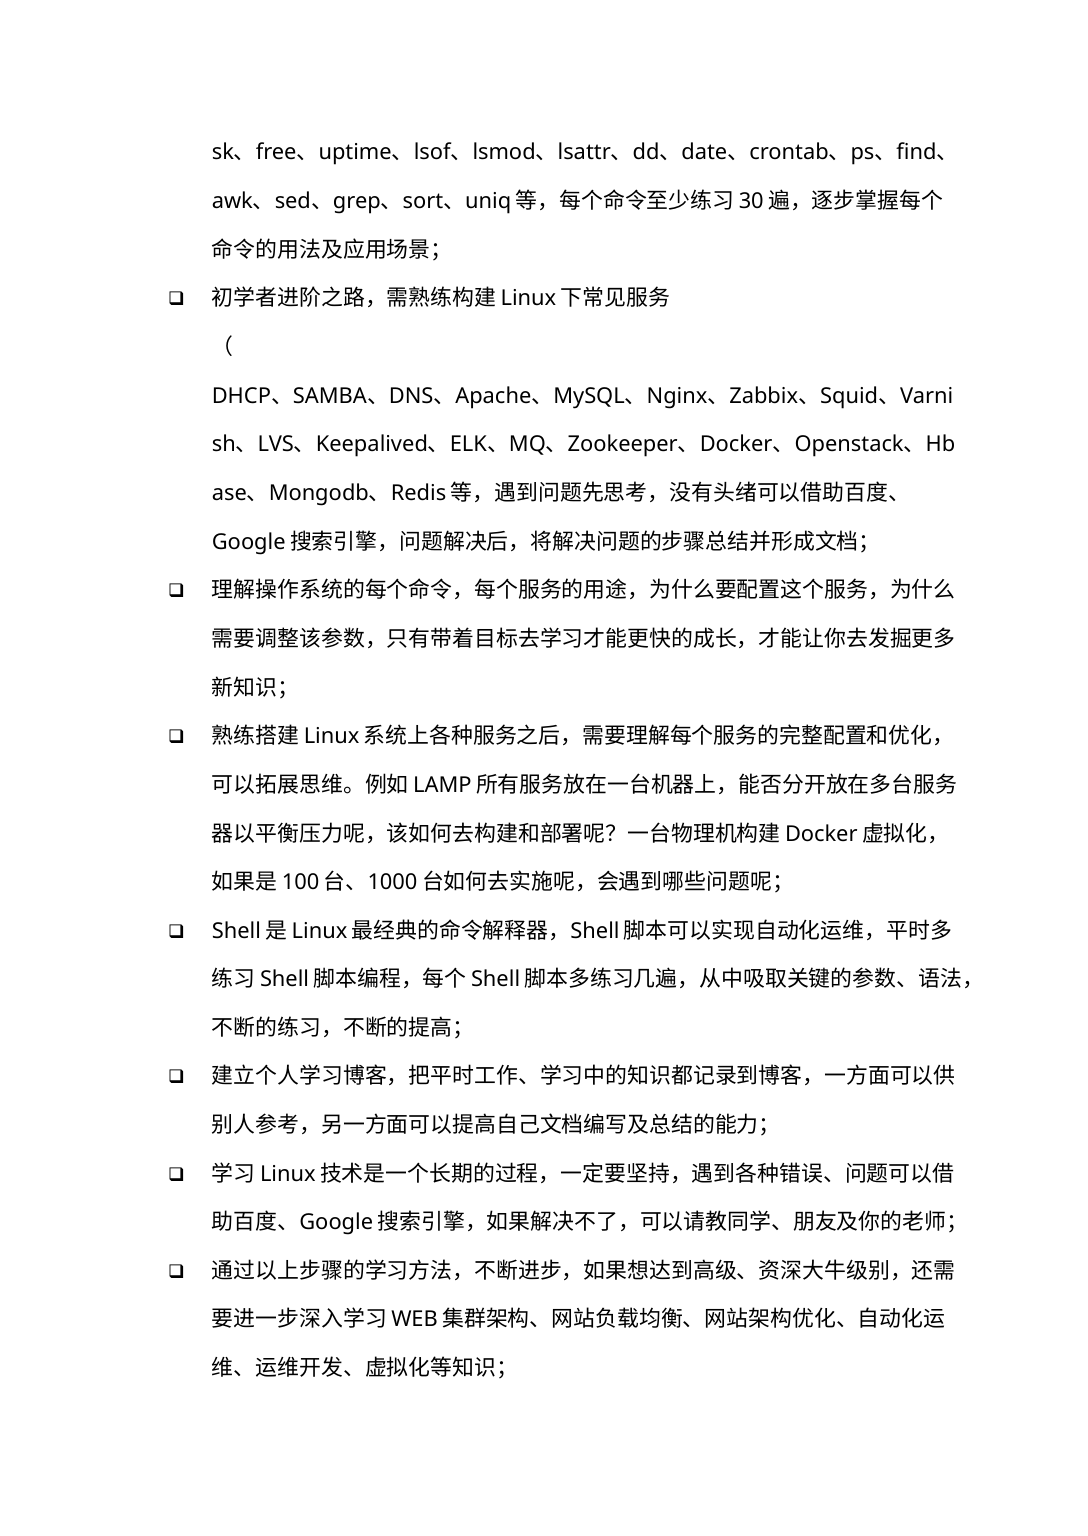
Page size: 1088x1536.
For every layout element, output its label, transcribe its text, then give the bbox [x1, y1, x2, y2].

list 熟练搭建Linux系统上各种服务之后，需要理解每个服务的完整配置和优化，可以拓展思维。例如LAMP所有服务放在一台机器上，能否分开放在多台服务器以平衡压力呢，该如何去构建和部署呢？一台物理机构建Docker虚拟化，如果是100台、1000台如何去实施呢，会遇到哪些问题呢； [168, 718, 963, 896]
list 初学者进阶之路，需熟练构建Linux下常见服务（DHCP、SAMBA、DNS、Apache、MySQL、Nginx、Zabbix、Squid、Varnish、LVS、Keepalived、ELK、MQ、Zookeeper、Docker、Openstack、Hbase、Mongodb、Redis等，遇到问题先思考，没有头绪可以借助百度、Google搜索引擎，问题解决后，将解决问题的步骤总结并形成文档； [168, 280, 963, 556]
list 学习Linux技术是一个长期的过程，一定要坚持，遇到各种错误、问题可以借助百度、Google搜索引擎，如果解决不了，可以请教同学、朋友及你的老师； [168, 1155, 963, 1236]
list 建立个人学习博客，把平时工作、学习中的知识都记录到博客，一方面可以供别人参考，另一方面可以提高自己文档编写及总结的能力； [168, 1058, 963, 1139]
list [168, 134, 963, 264]
list 通过以上步骤的学习方法，不断进步，如果想达到高级、资深大牛级别，还需要进一步深入学习WEB集群架构、网站负载均衡、网站架构优化、自动化运维、运维开发、虚拟化等知识； [168, 1252, 963, 1382]
list 理解操作系统的每个命令，每个服务的用途，为什么要配置这个服务，为什么需要调整该参数，只有带着目标去学习才能更快的成长，才能让你去发掘更多新知识； [168, 572, 963, 702]
list Shell是Linux最经典的命令解释器，Shell脚本可以实现自动化运维，平时多练习Shell脚本编程，每个Shell脚本多练习几遍，从中吸取关键的参数、语法，不断的练习，不断的提高； [168, 912, 963, 1042]
